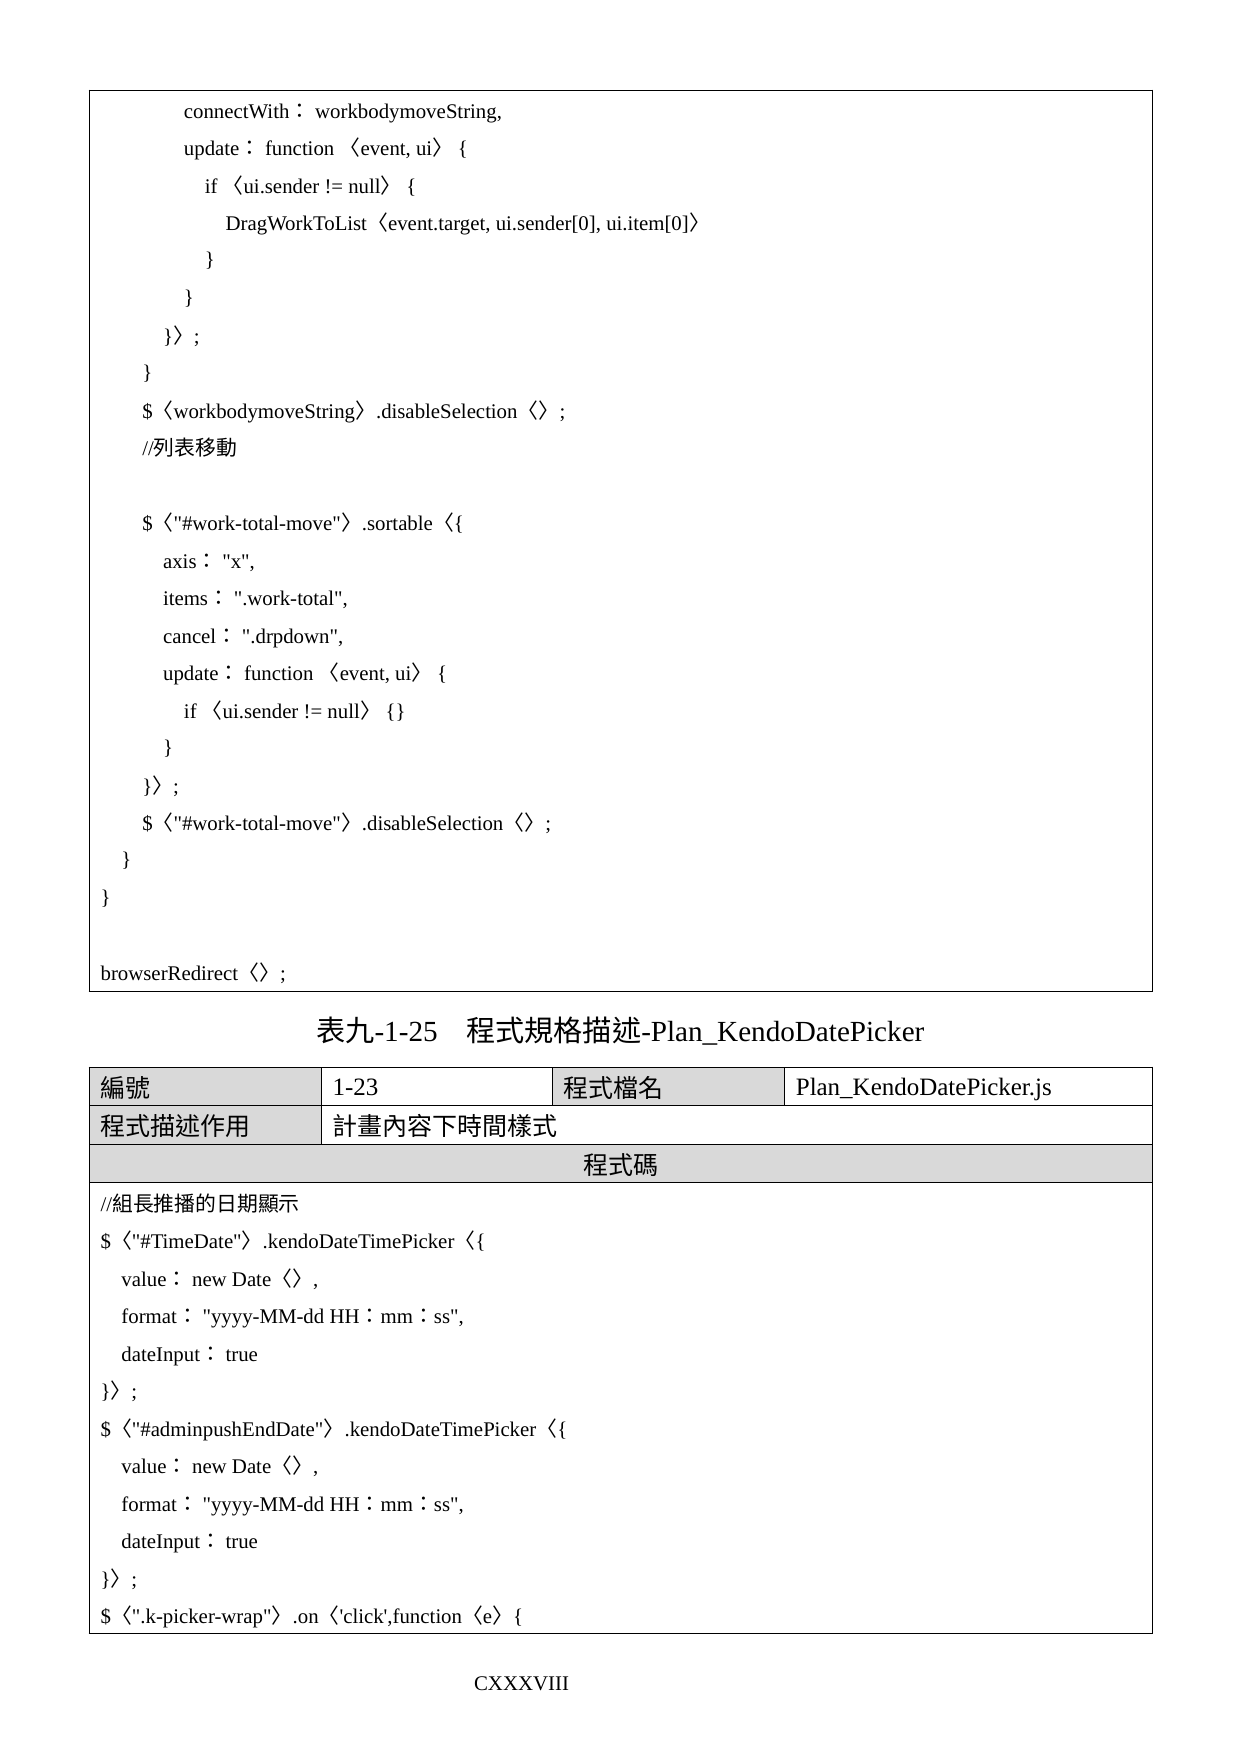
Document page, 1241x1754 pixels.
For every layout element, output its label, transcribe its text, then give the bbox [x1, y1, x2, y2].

table_cell 計畫內容下時間樣式 [322, 1106, 1152, 1144]
table_cell 程式碼 [90, 1145, 1152, 1182]
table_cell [90, 1183, 1152, 1633]
text 程式規格描述-Plan_KendoDatePicker [89, 992, 1152, 1067]
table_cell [90, 91, 1152, 991]
table_header 1-23 [322, 1068, 552, 1105]
table_header Plan_KendoDatePicker.js [785, 1068, 1152, 1105]
table_header 編號 [90, 1068, 321, 1105]
table_cell 程式描述作用 [90, 1106, 321, 1144]
table_header 程式檔名 [553, 1068, 784, 1105]
